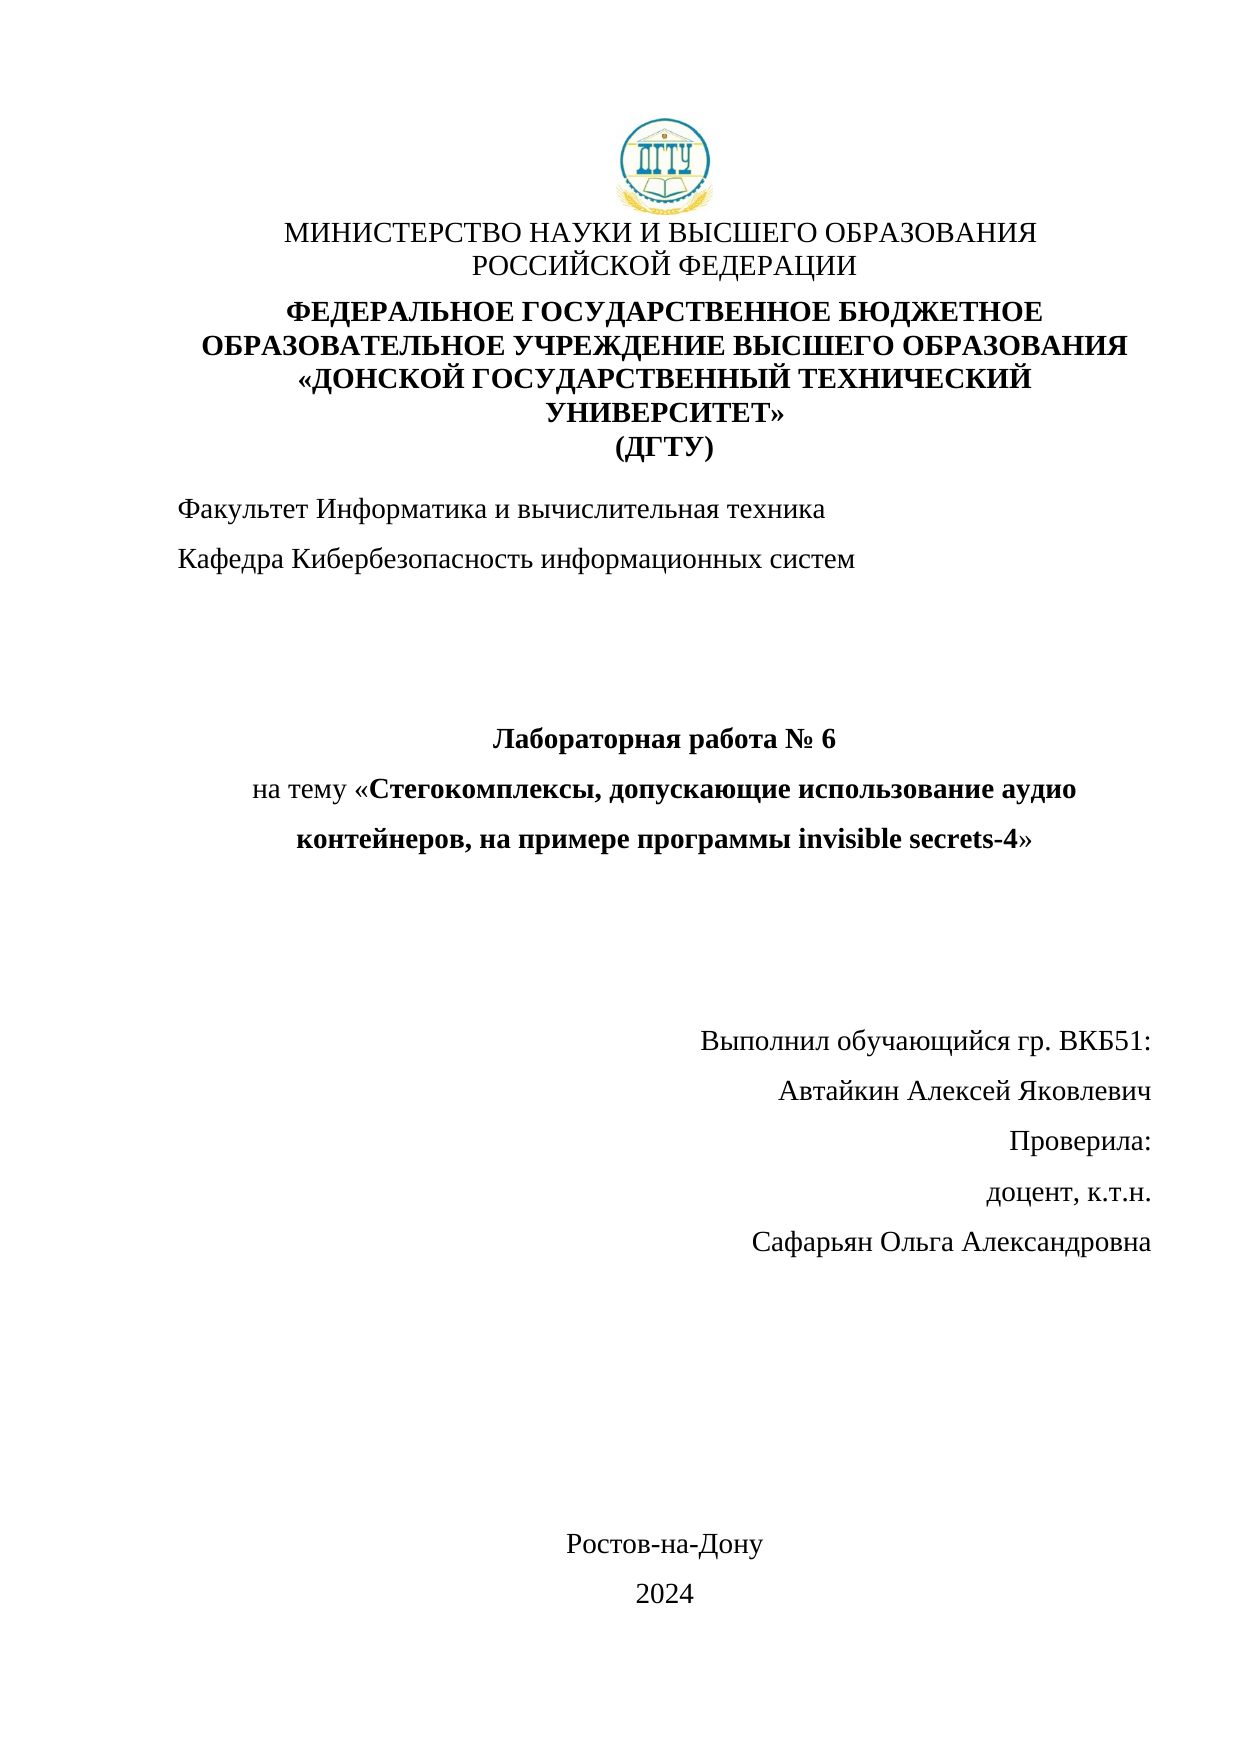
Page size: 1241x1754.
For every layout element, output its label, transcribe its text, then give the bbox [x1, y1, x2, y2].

text на тему «Стегокомплексы, допускающие использование аудио контейнеров, на примере программы invisible secrets-4» [177, 771, 1152, 855]
picture [616, 118, 713, 215]
text МИНИСТЕРСТВО НАУКИ И ВЫСШЕГО ОБРАЗОВАНИЯ РОССИЙСКОЙ ФЕДЕРАЦИИ [177, 215, 1152, 282]
text Проверила: [635, 1123, 1152, 1157]
text 2024 [177, 1576, 1152, 1610]
text ОБРАЗОВАТЕЛЬНОЕ УЧРЕЖДЕНИЕ ВЫСШЕГО ОБРАЗОВАНИЯ «ДОНСКОЙ ГОСУДАРСТВЕННЫЙ ТЕХНИЧЕСКИЙ УНИВЕРСИТЕТ» [177, 328, 1152, 429]
text (ДГТУ) [177, 429, 1152, 462]
text Ростов-на-Дону [177, 1526, 1152, 1559]
text Факультет Информатика и вычислительная техника [177, 491, 1152, 524]
text Выполнил обучающийся гр. ВКБ51: [635, 1023, 1152, 1056]
text Кафедра Кибербезопасность информационных систем [177, 541, 1152, 575]
text Автайкин Алексей Яковлевич [635, 1073, 1152, 1107]
text доцент, к.т.н. [635, 1174, 1152, 1207]
text Сафарьян Ольга Александровна [635, 1224, 1152, 1258]
text Лабораторная работа № 6 [177, 721, 1152, 754]
text ФЕДЕРАЛЬНОЕ ГОСУДАРСТВЕННОЕ БЮДЖЕТНОЕ [177, 294, 1152, 328]
